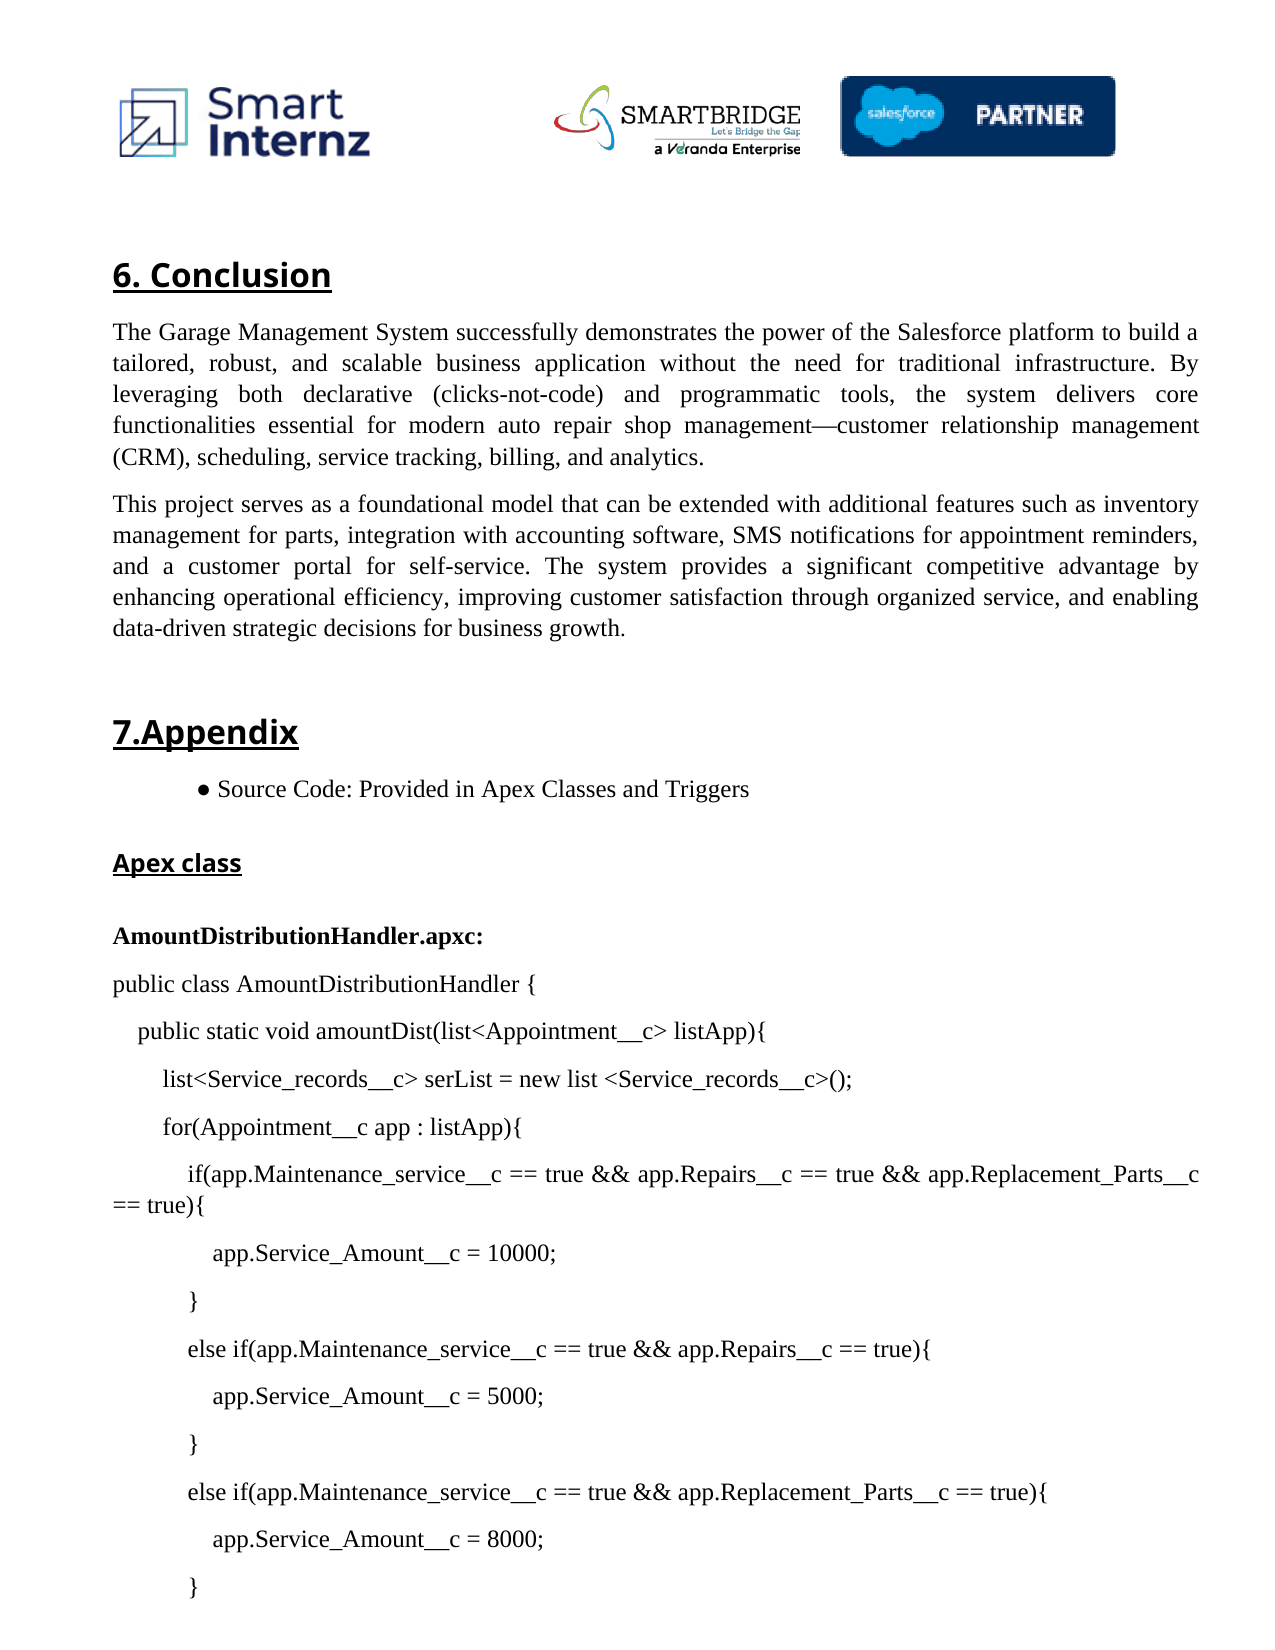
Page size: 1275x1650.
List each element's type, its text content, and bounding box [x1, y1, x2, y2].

text } [112, 1429, 1200, 1458]
text public class AmountDistributionHandler { [112, 969, 1200, 997]
text else if(app.Maintenance_service__c == true && app.Repairs__c == true){ [112, 1334, 1200, 1362]
text public static void amountDist(list<Appointment__c> listApp){ [112, 1016, 1200, 1045]
text app.Service_Amount__c = 10000; [112, 1238, 1200, 1267]
text This project serves as a foundational model that can be extended with additional features such as inventory management for parts, integration with accounting software, SMS notifications for appointment reminders, and a customer portal for self-service. The system provides a significant competitive advantage by enhancing operational efficiency, improving customer satisfaction through organized service, and enabling data-driven strategic decisions for business growth. [112, 489, 1200, 642]
text app.Service_Amount__c = 8000; [112, 1524, 1200, 1553]
text else if(app.Maintenance_service__c == true && app.Replacement_Parts__c == true){ [112, 1477, 1200, 1506]
picture [553, 85, 800, 157]
text 7.Appendix [112, 709, 1200, 754]
text list<Service_records__c> serList = new list <Service_records__c>(); [112, 1064, 1200, 1093]
picture [112, 87, 374, 157]
text The Garage Management System successfully demonstrates the power of the Salesforce platform to build a tailored, robust, and scalable business application without the need for traditional infrastructure. By leveraging both declarative (clicks-not-code) and programmatic tools, the system delivers core functionalities essential for modern auto repair shop management—customer relationship management (CRM), scheduling, service tracking, billing, and analytics. [112, 317, 1200, 470]
text Apex class [112, 846, 1200, 880]
list ● Source Code: Provided in Apex Classes and Triggers [187, 774, 1200, 803]
text app.Service_Amount__c = 5000; [112, 1381, 1200, 1410]
text 6. Conclusion [112, 252, 1200, 297]
text AmountDistributionHandler.apxc: [112, 921, 1200, 950]
text } [112, 1572, 1200, 1601]
picture [840, 76, 1116, 157]
text } [112, 1286, 1200, 1315]
text if(app.Maintenance_service__c == true && app.Repairs__c == true && app.Replacement_Parts__c == true){ [112, 1159, 1200, 1219]
text for(Appointment__c app : listApp){ [112, 1112, 1200, 1141]
